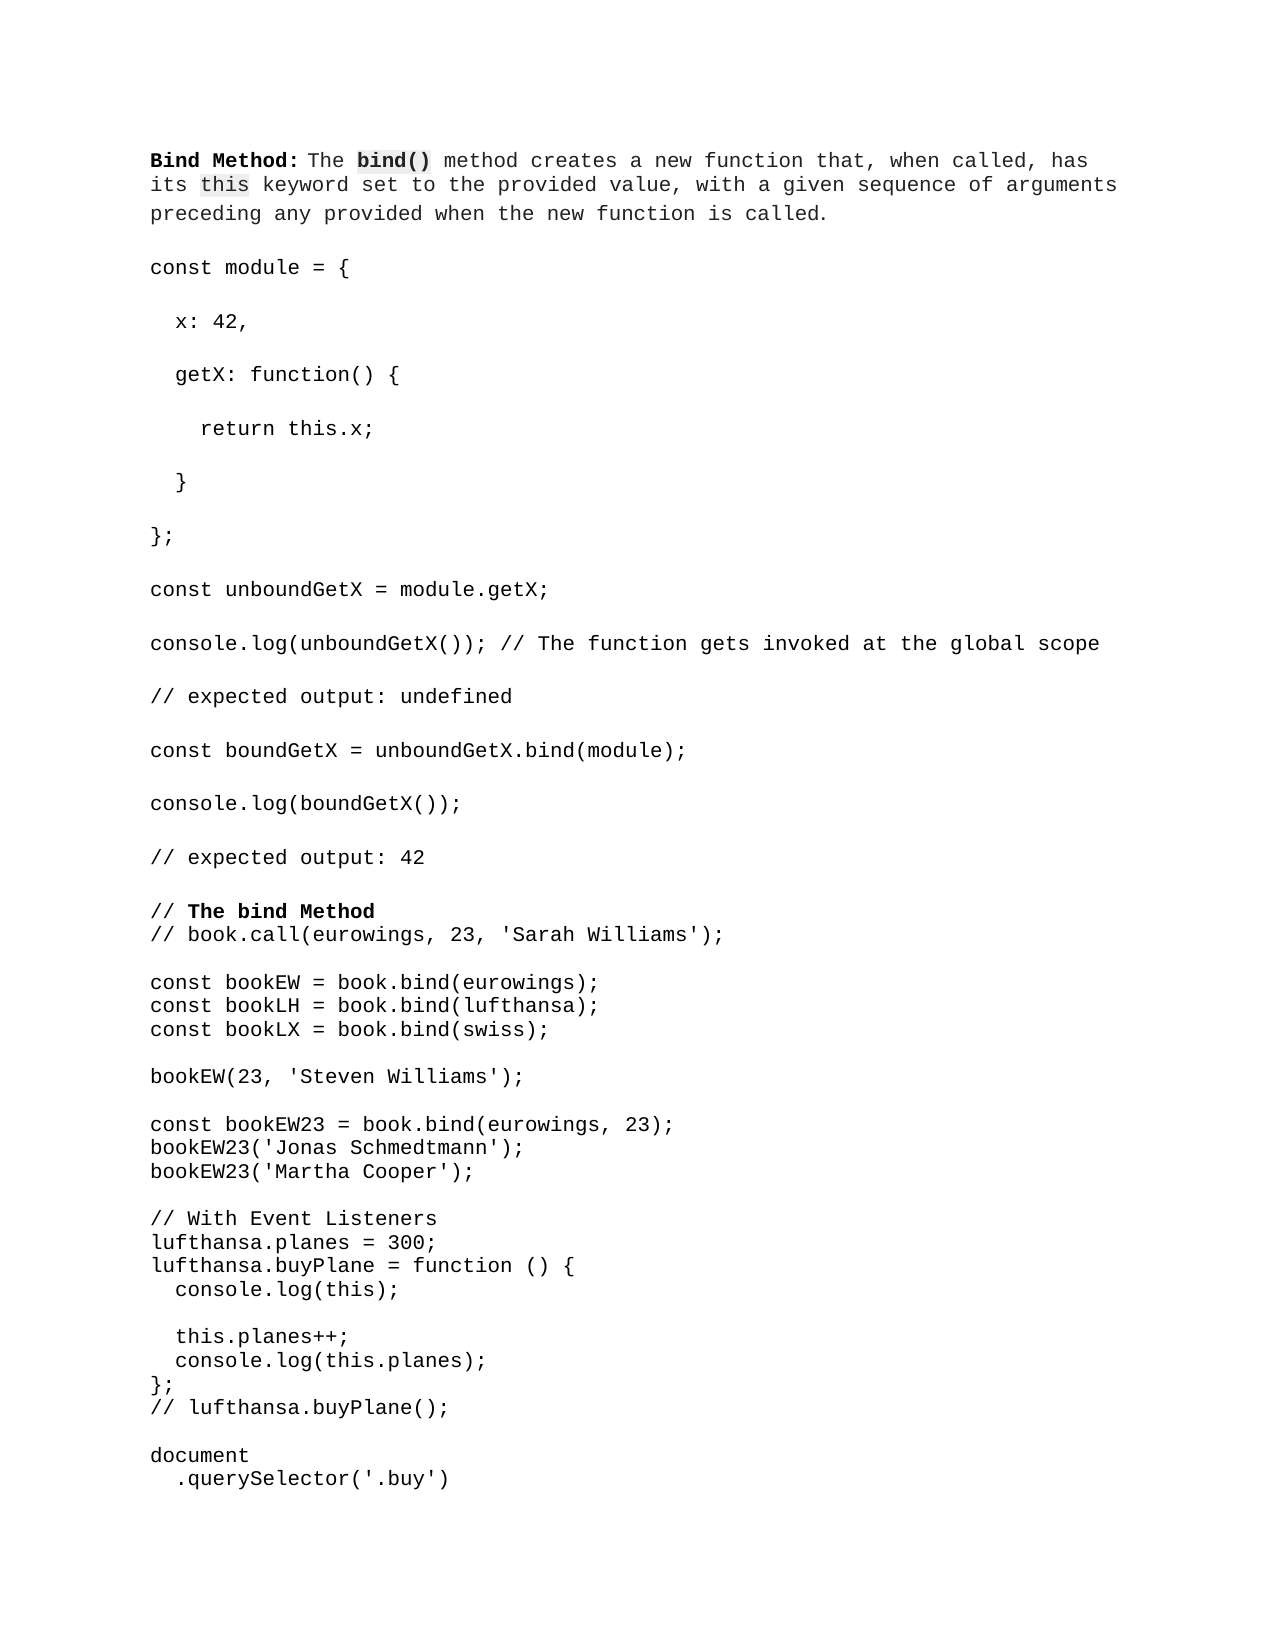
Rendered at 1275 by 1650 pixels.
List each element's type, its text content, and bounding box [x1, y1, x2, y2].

text const bookLH = book.bind(lufthansa); [150, 995, 1125, 1019]
text return this.x; [150, 418, 1125, 442]
text // lufthansa.buyPlane(); [150, 1397, 1125, 1421]
text x: 42, [150, 311, 1125, 334]
text console.log(boundGetX()); [150, 793, 1125, 817]
text Bind Method: The bind() method creates a new function that, when called, has its this keyword set to the provided value, with a given sequence of arguments preceding any provided when the new function is called. [150, 150, 1125, 227]
text console.log(unboundGetX()); // The function gets invoked at the global scope [150, 632, 1125, 656]
text .querySelector('.buy') [150, 1468, 1125, 1492]
text getX: function() { [150, 364, 1125, 388]
text const module = { [150, 257, 1125, 281]
text const boundGetX = unboundGetX.bind(module); [150, 740, 1125, 763]
text this.planes++; [150, 1326, 1125, 1350]
text }; [150, 525, 1125, 549]
text }; [150, 1374, 1125, 1397]
text const unboundGetX = module.getX; [150, 579, 1125, 602]
text // The bind Method [150, 901, 1125, 924]
text document [150, 1444, 1125, 1468]
text const bookEW23 = book.bind(eurowings, 23); [150, 1113, 1125, 1137]
text const bookEW = book.bind(eurowings); [150, 972, 1125, 995]
text // expected output: undefined [150, 686, 1125, 710]
text console.log(this.planes); [150, 1350, 1125, 1374]
text // expected output: 42 [150, 847, 1125, 871]
text bookEW23('Martha Cooper'); [150, 1161, 1125, 1184]
text lufthansa.buyPlane = function () { [150, 1255, 1125, 1279]
text } [150, 472, 1125, 495]
text // With Event Listeners [150, 1208, 1125, 1232]
text // book.call(eurowings, 23, 'Sarah Williams'); [150, 924, 1125, 948]
text lufthansa.planes = 300; [150, 1232, 1125, 1255]
text console.log(this); [150, 1279, 1125, 1303]
text bookEW(23, 'Steven Williams'); [150, 1066, 1125, 1090]
text const bookLX = book.bind(swiss); [150, 1019, 1125, 1043]
text bookEW23('Jonas Schmedtmann'); [150, 1137, 1125, 1161]
